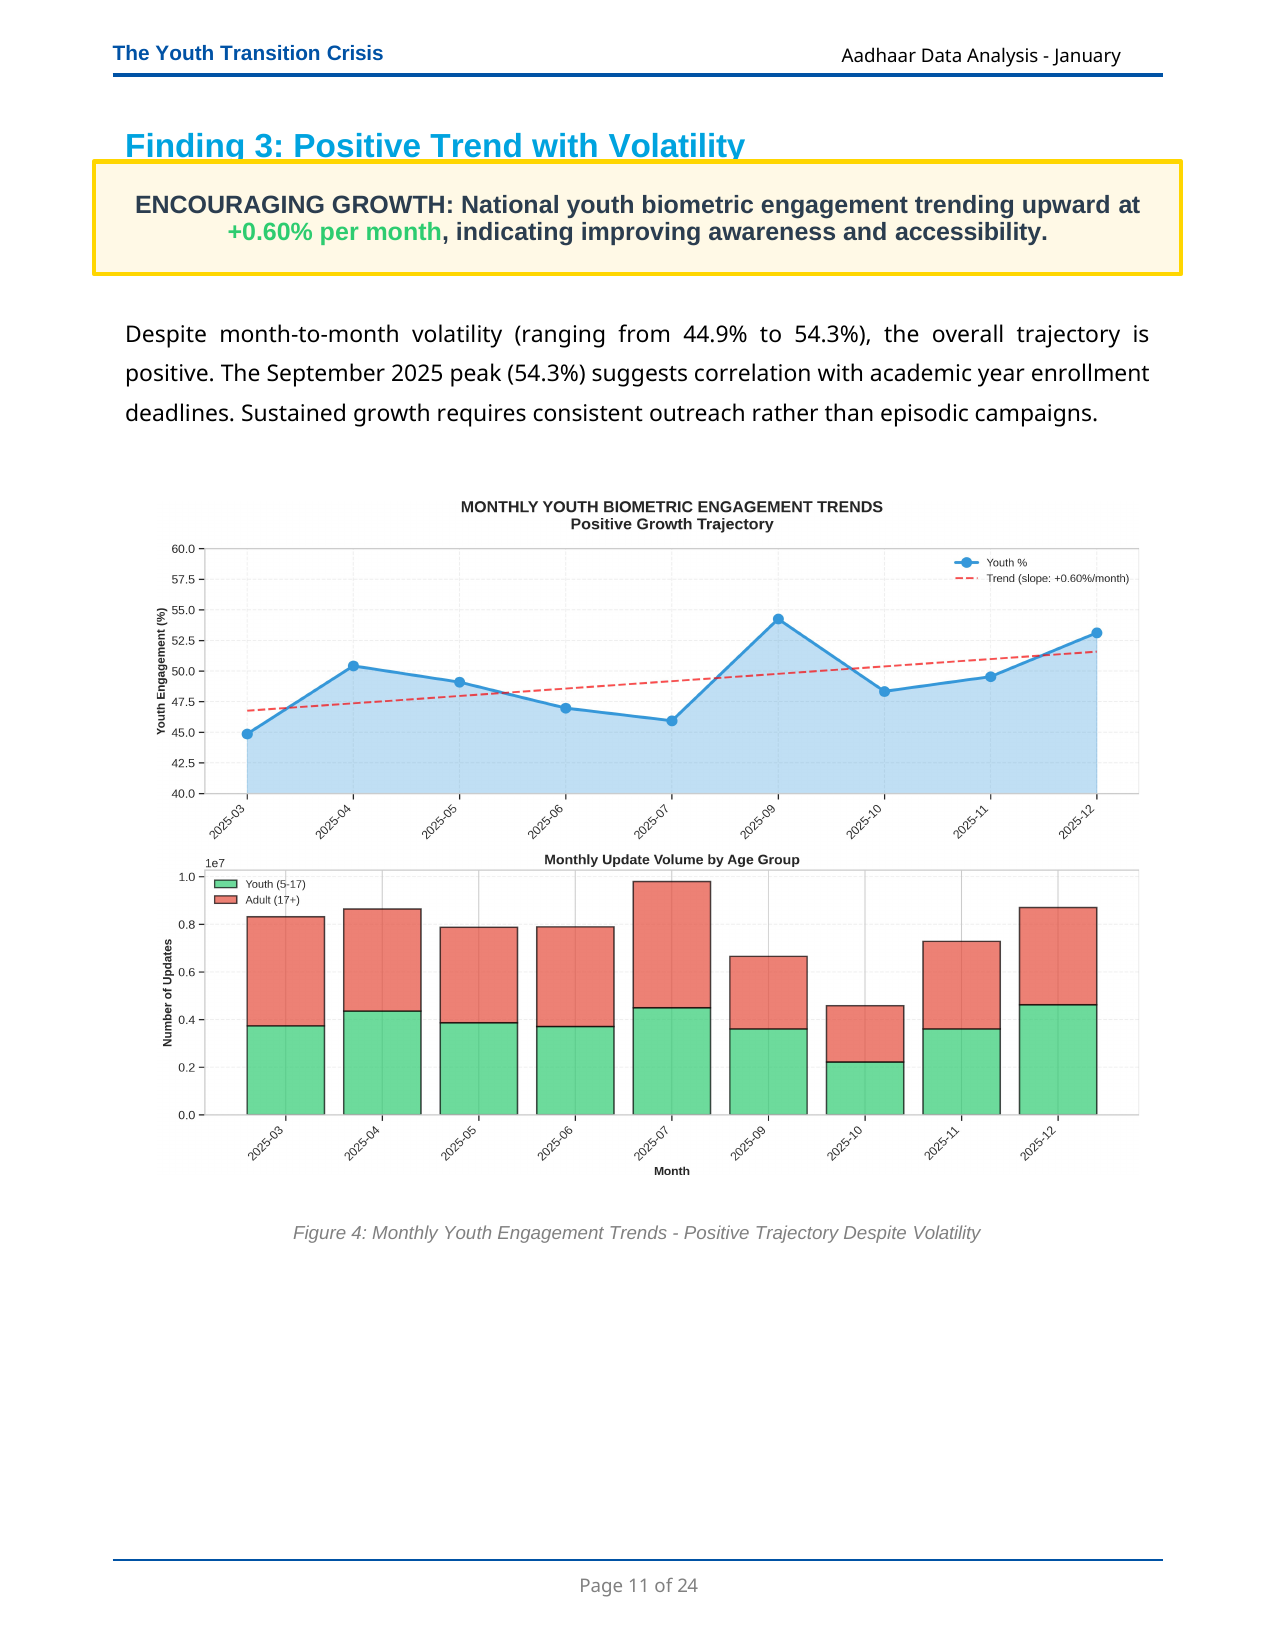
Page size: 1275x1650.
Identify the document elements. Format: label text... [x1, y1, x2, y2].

text Despite month-to-month volatility (ranging from 44.9% to 54.3%), the overall trajectory is positive. The September 2025 peak (54.3%) suggests correlation with academic year enrollment deadlines. Sustained growth requires consistent outreach rather than episodic campaigns. [125, 318, 1150, 428]
picture [156, 501, 1140, 1175]
subtitle Finding 3: Positive Trend with Volatility [125, 126, 1200, 164]
text Figure 4: Monthly Youth Engagement Trends - Positive Trajectory Despite Volatility [75, 1222, 1200, 1244]
